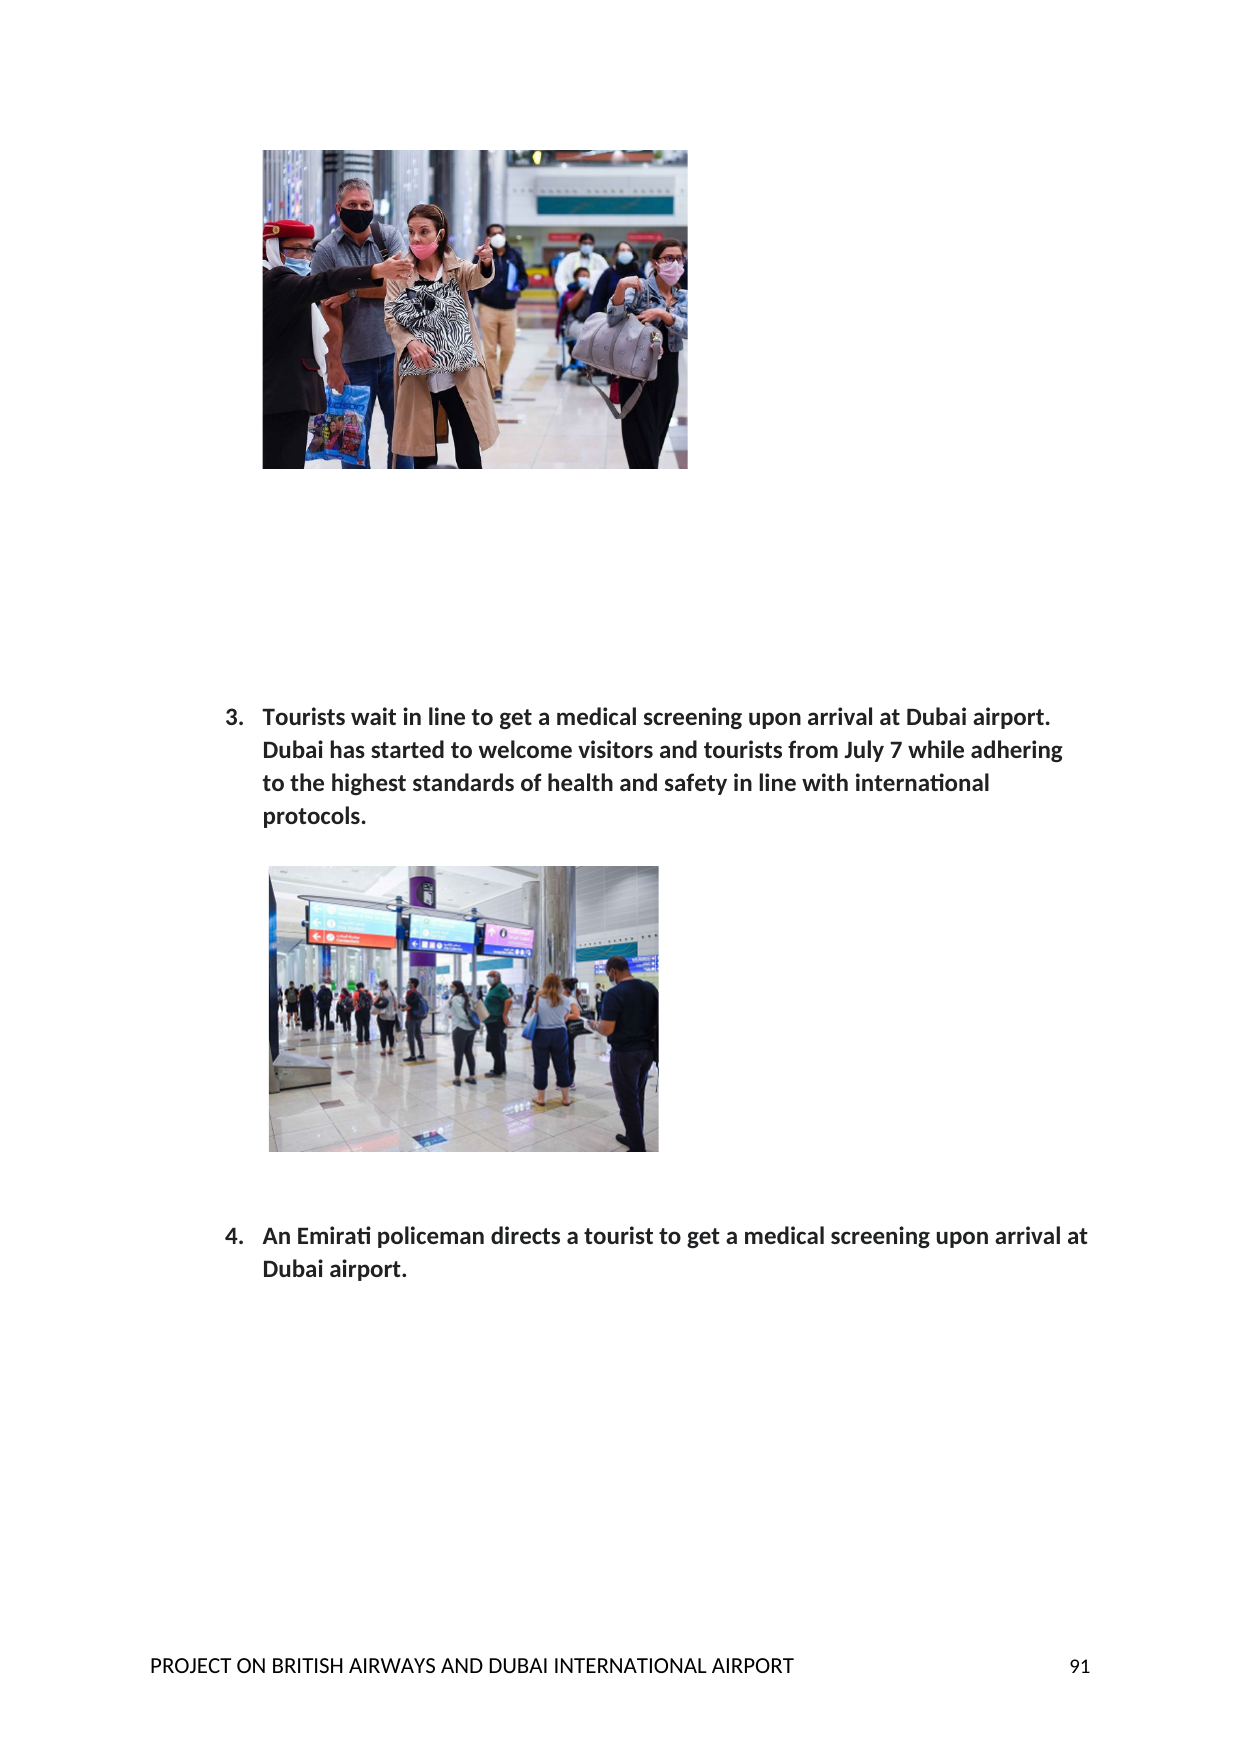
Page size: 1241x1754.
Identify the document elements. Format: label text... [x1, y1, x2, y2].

picture [262, 150, 688, 469]
list Tourists wait in line to get a medical screening upon arrival at Dubai airport. Dubai has started to welcome visitors and tourists from July 7 while adhering to the highest standards of health and safety in line with international protocols. [225, 701, 1090, 831]
picture [268, 866, 659, 1152]
list An Emirati policeman directs a tourist to get a medical screening upon arrival at Dubai airport. [225, 1220, 1090, 1284]
